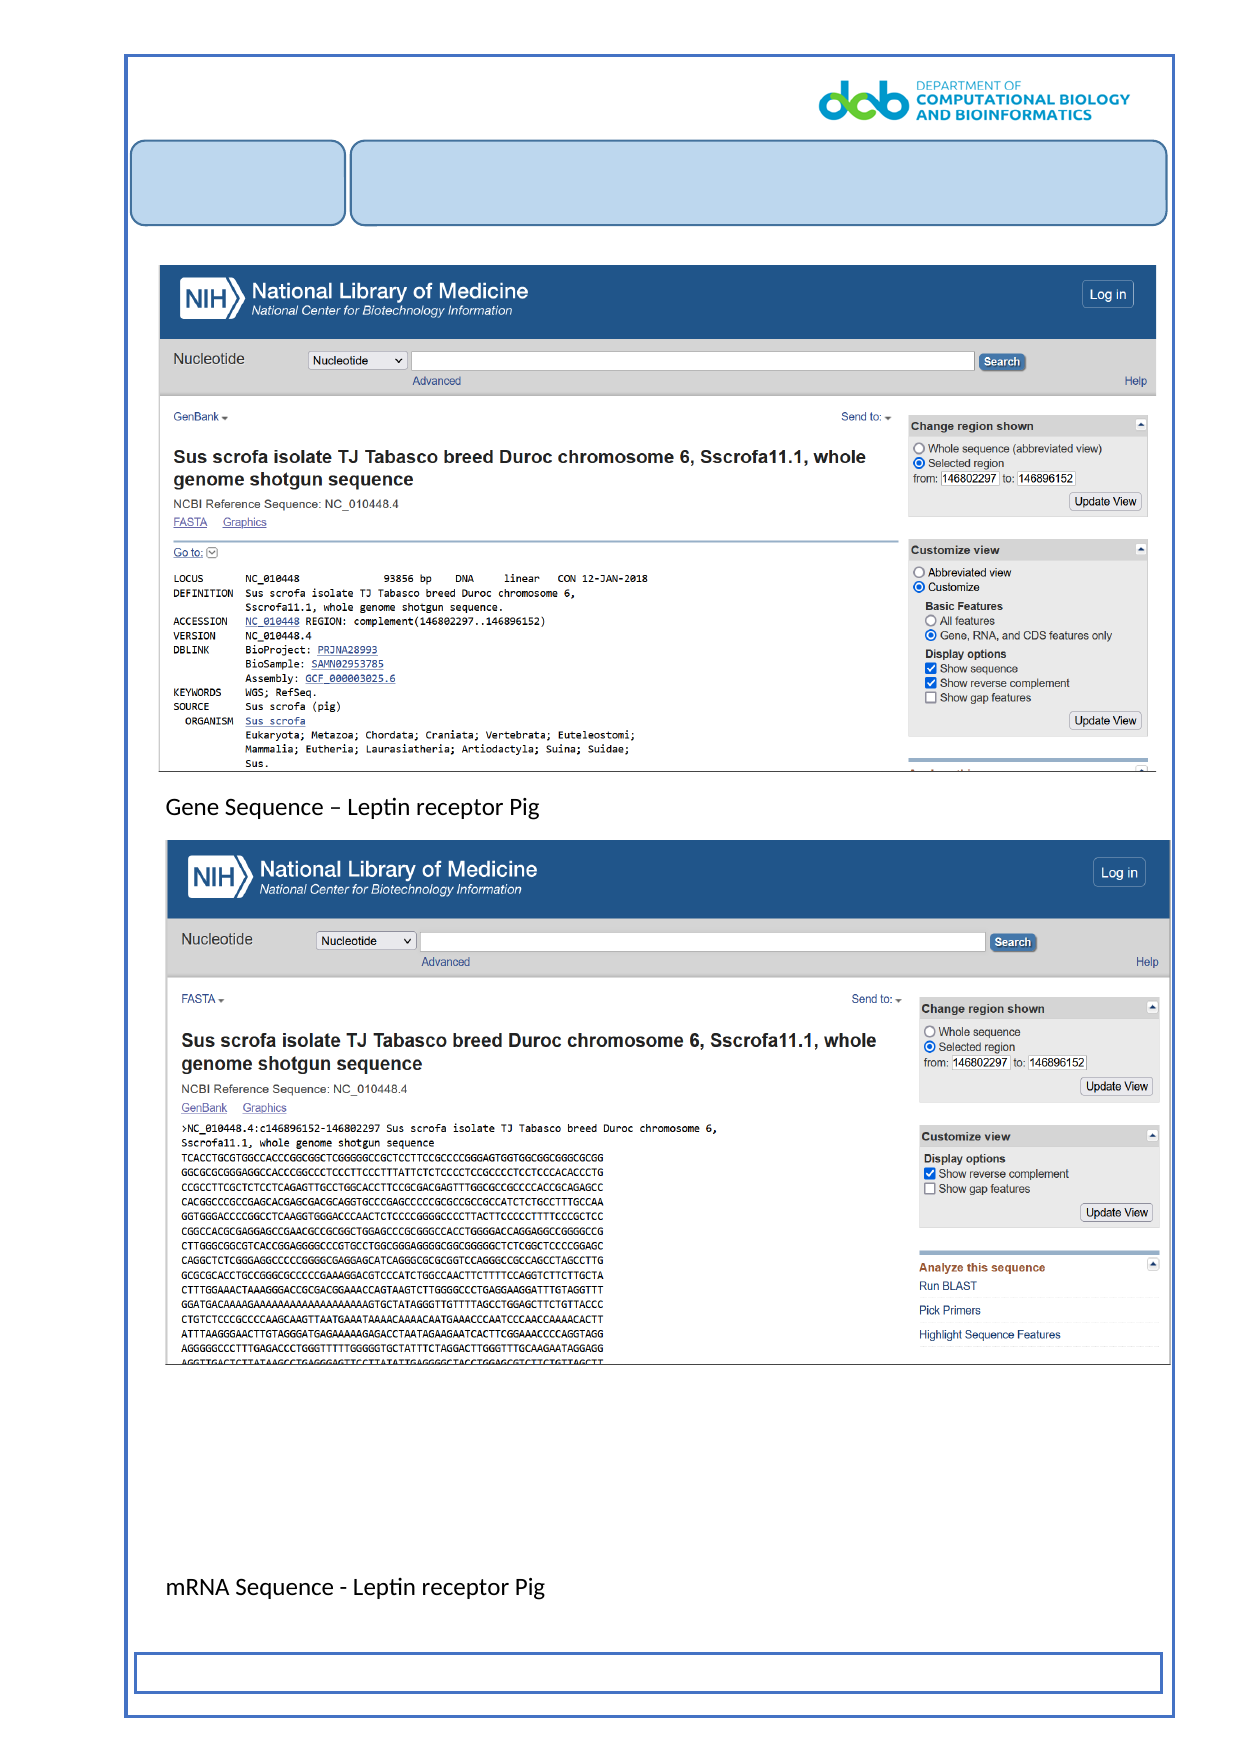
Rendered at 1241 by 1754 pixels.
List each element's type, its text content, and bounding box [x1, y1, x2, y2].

text Gene Sequence – Leptin receptor Pig [165, 791, 1163, 821]
text mRNA Sequence - Leptin receptor Pig [136, 1571, 1163, 1601]
picture [158, 265, 1157, 772]
picture [165, 840, 1171, 1365]
